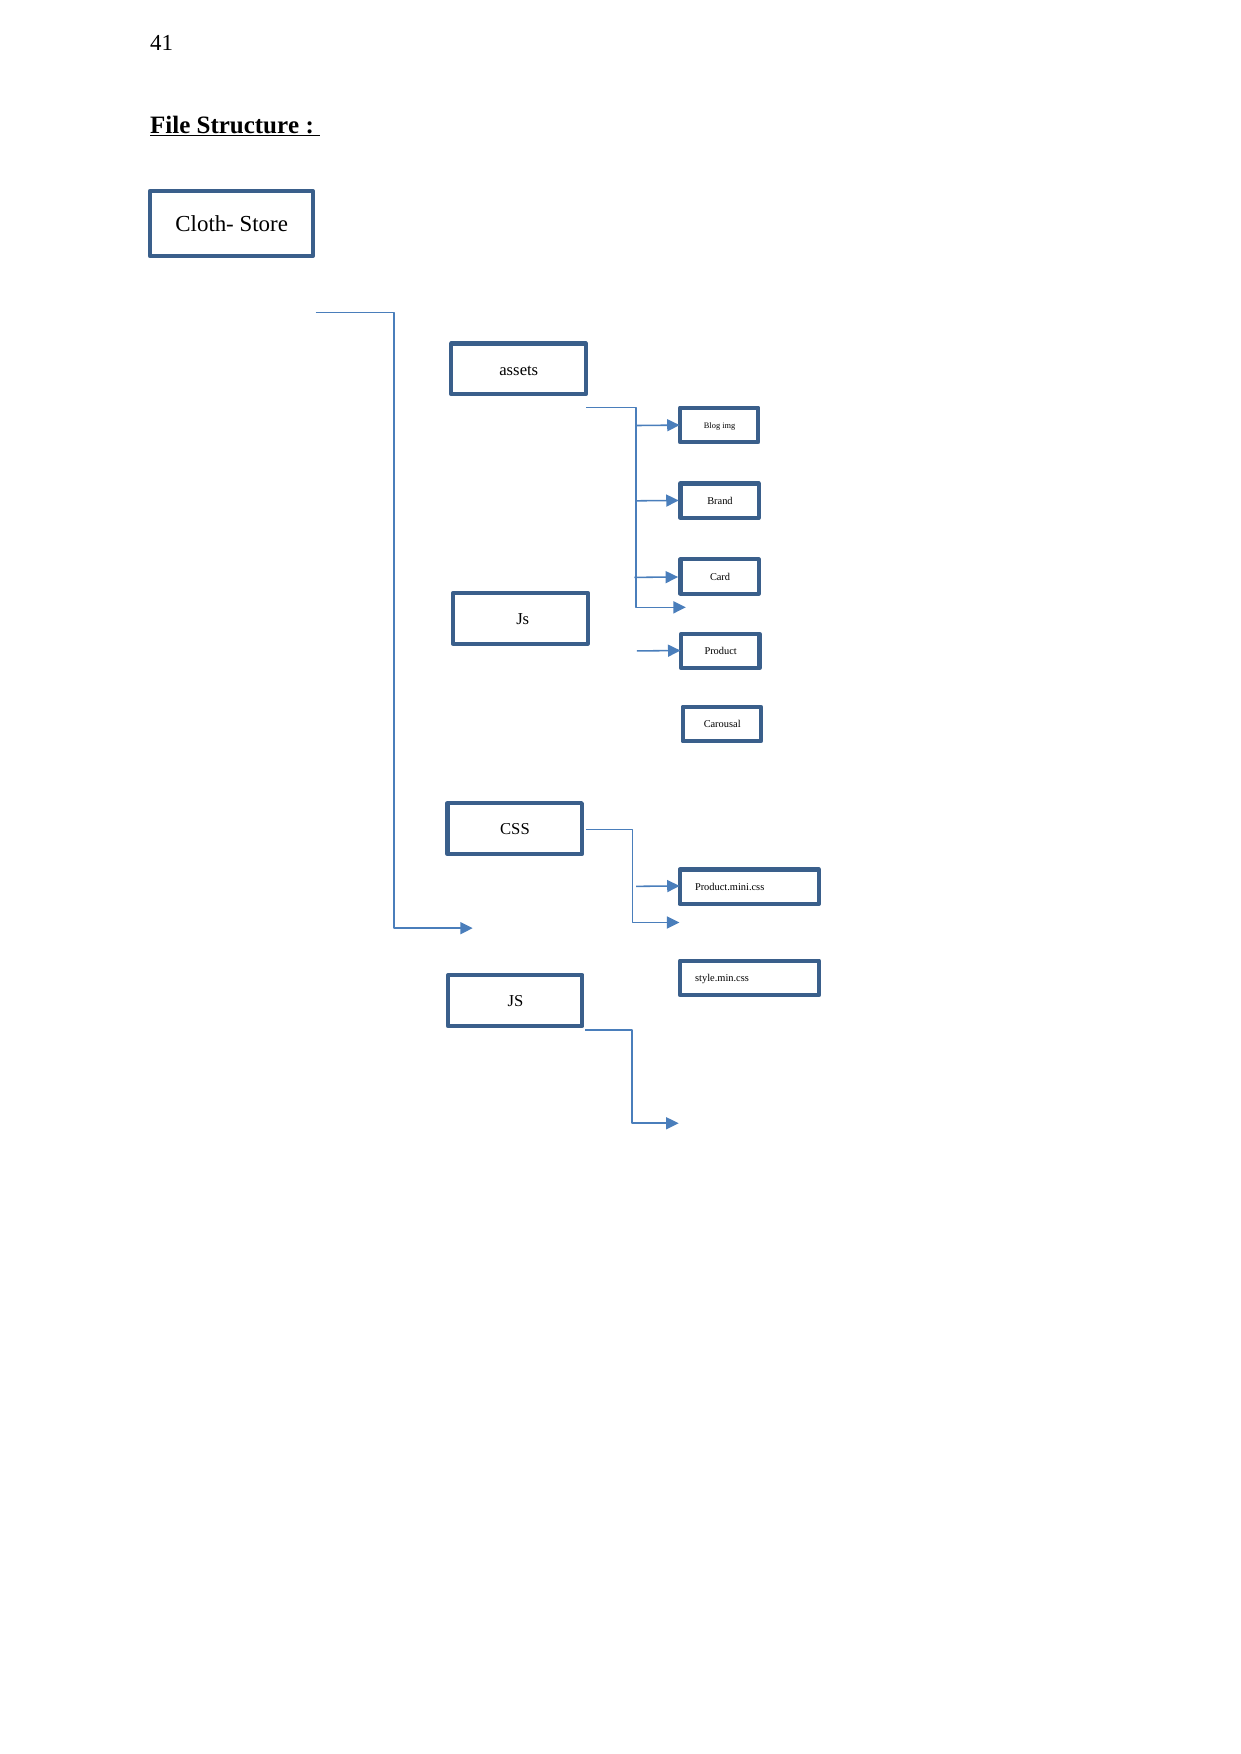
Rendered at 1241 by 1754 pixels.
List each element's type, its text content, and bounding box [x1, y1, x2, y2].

text File Structure : [150, 110, 1151, 138]
